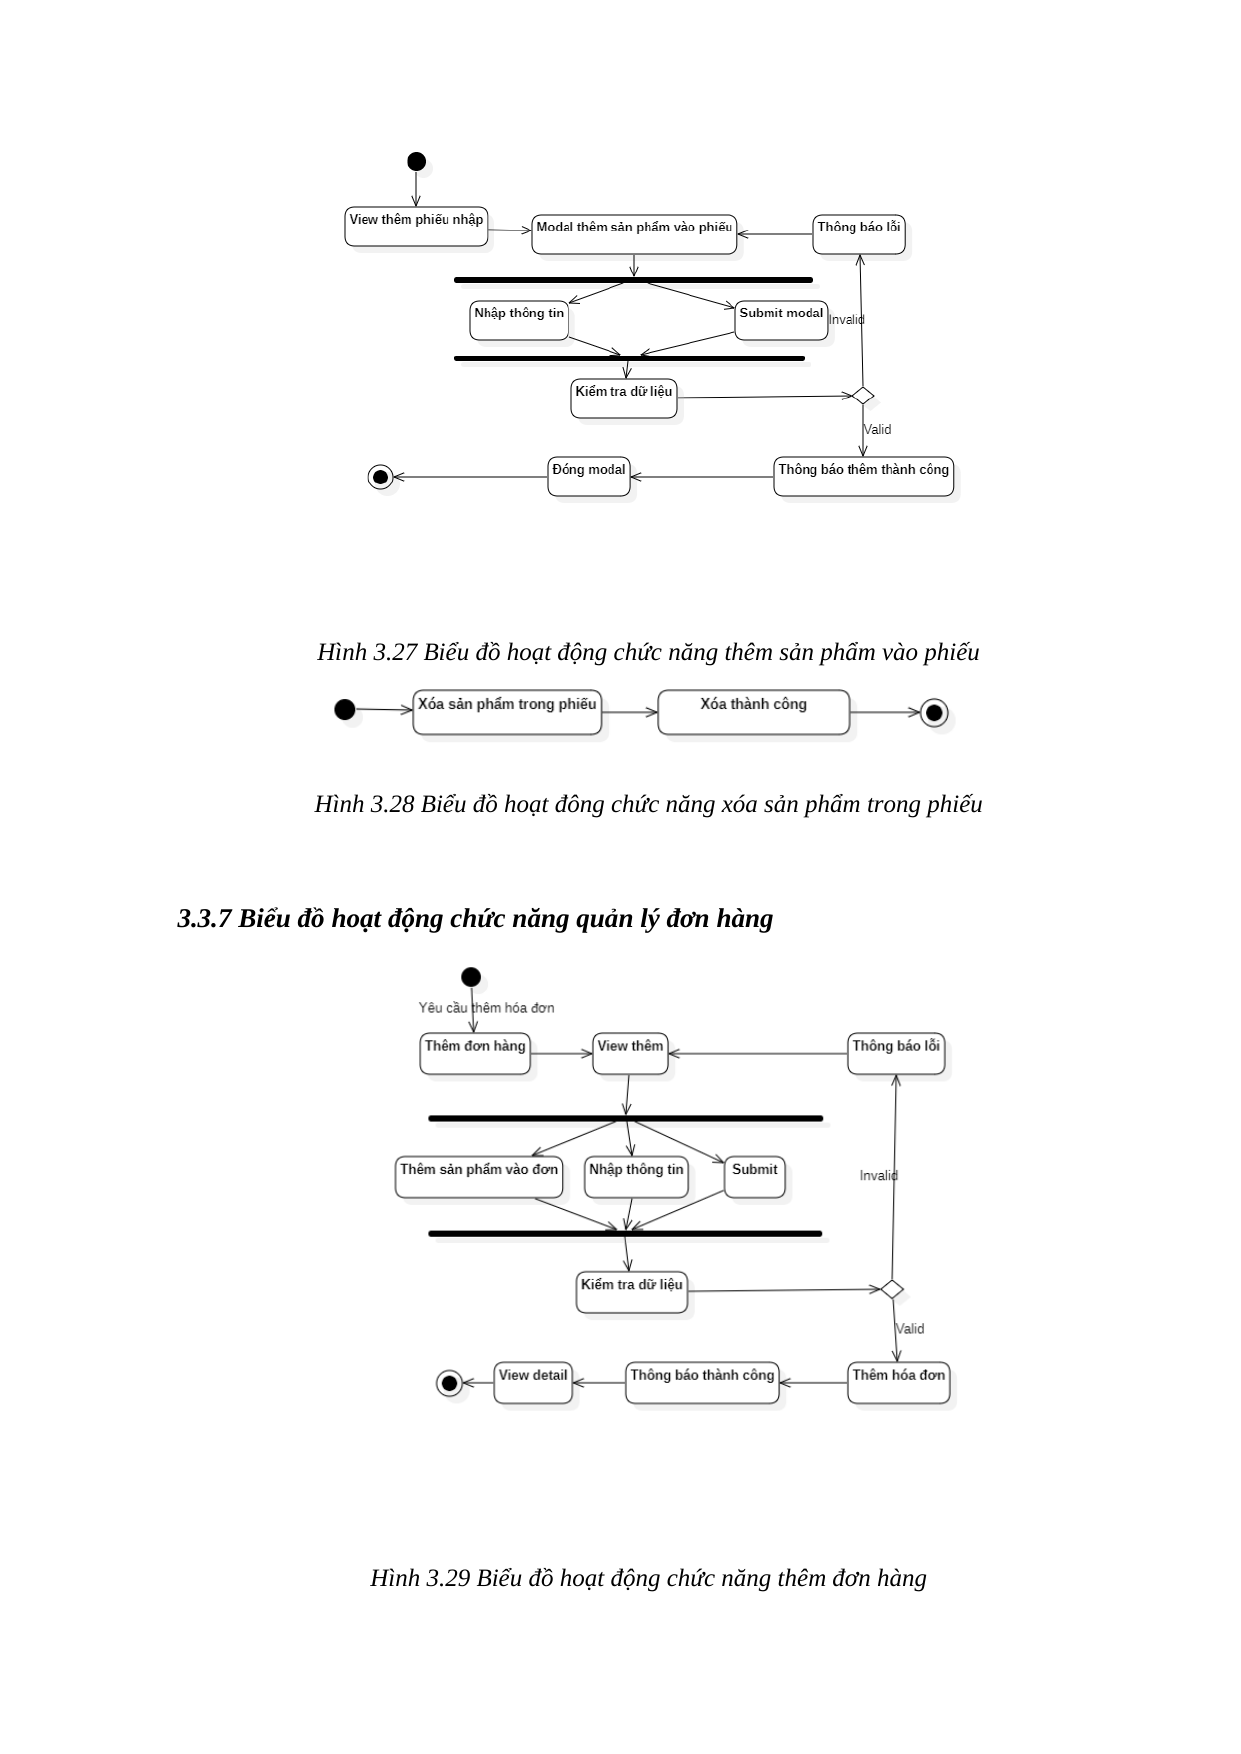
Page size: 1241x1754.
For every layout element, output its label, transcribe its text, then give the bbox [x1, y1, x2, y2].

picture [327, 147, 972, 609]
text Hình 3.29 Biểu đồ hoạt động chức năng thêm đơn hàng [177, 1563, 1122, 1592]
subtitle Biểu đồ hoạt động chức năng quản lý đơn hàng [177, 902, 1122, 933]
text Hình 3.28 Biểu đồ hoạt đông chức năng xóa sản phẩm trong phiếu [177, 789, 1122, 818]
picture [303, 958, 996, 1531]
picture [305, 677, 995, 761]
text Hình 3.27 Biểu đồ hoạt động chức năng thêm sản phẩm vào phiếu [177, 637, 1122, 665]
